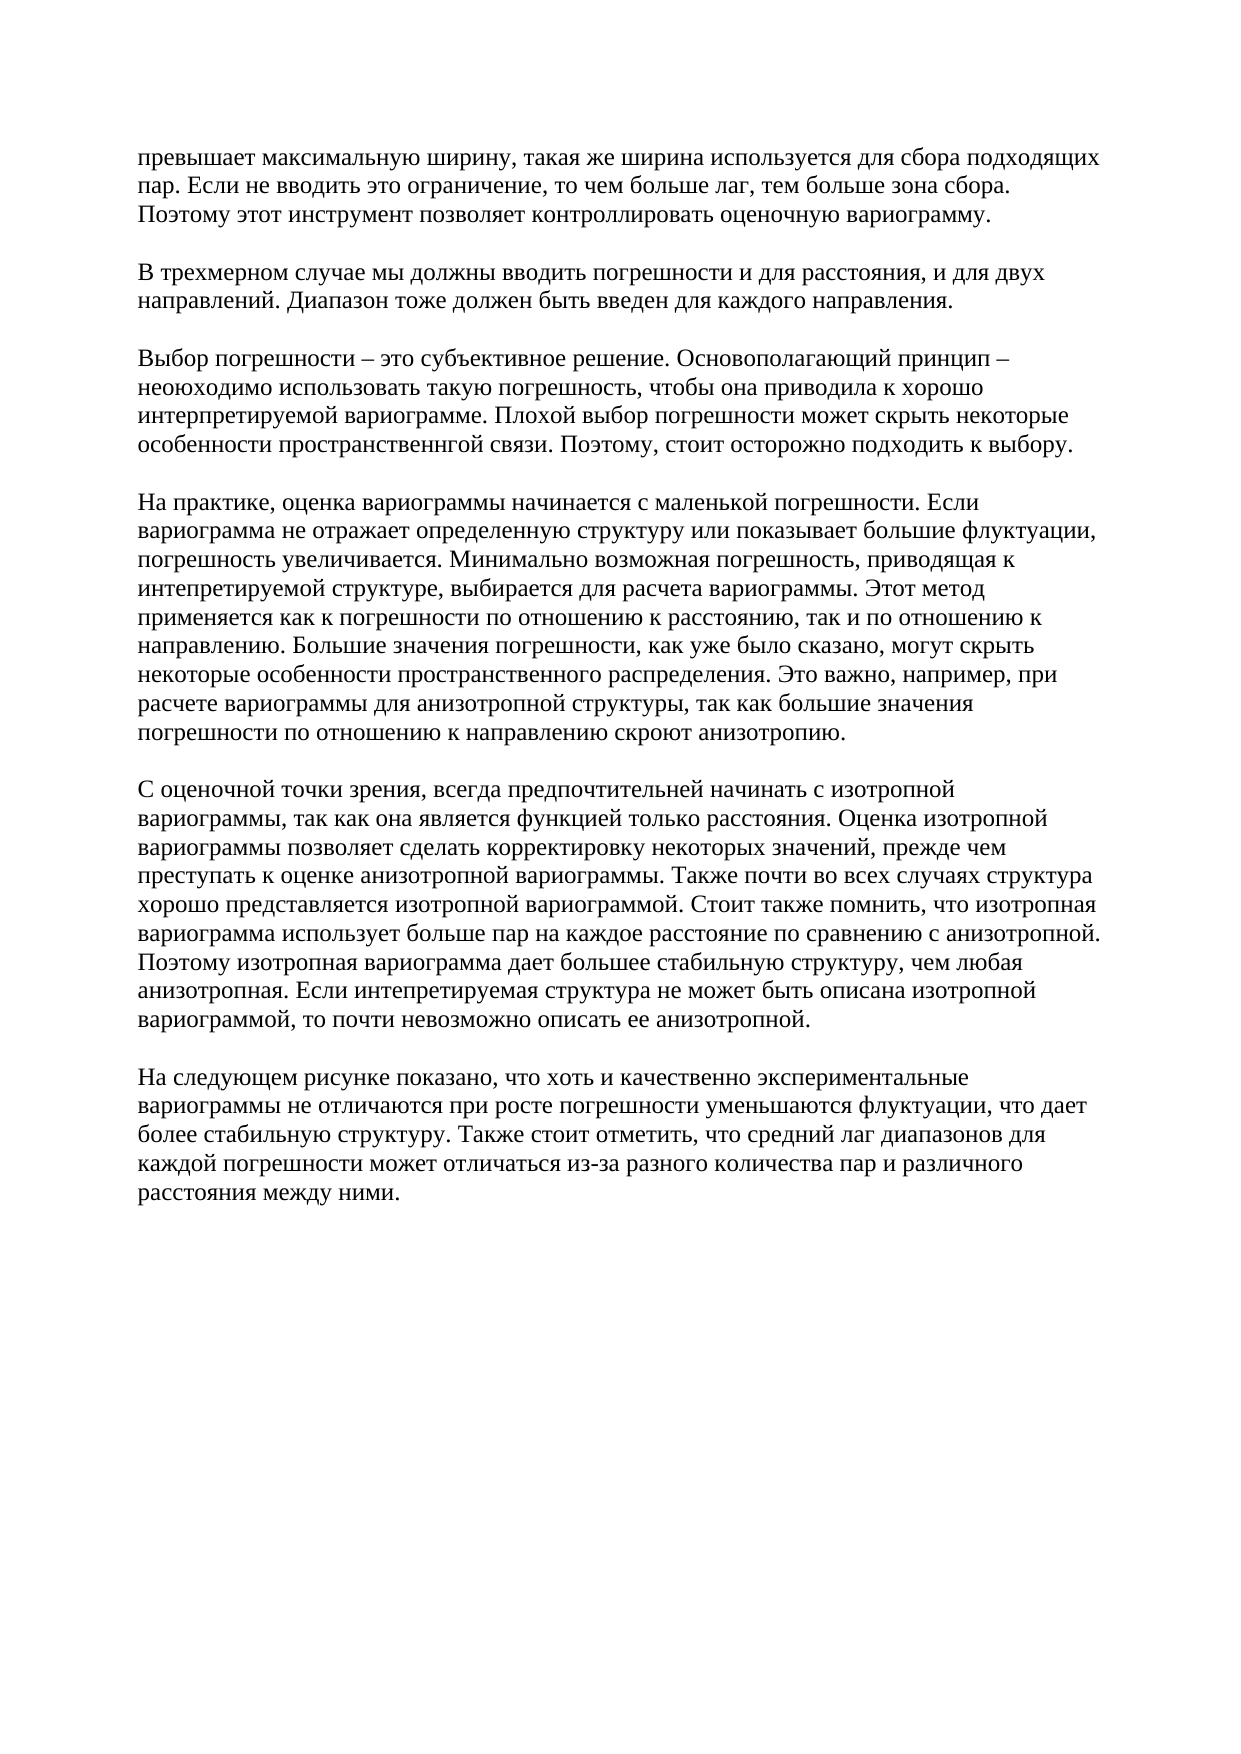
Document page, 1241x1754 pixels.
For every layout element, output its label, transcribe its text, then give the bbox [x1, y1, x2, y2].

text На практике, оценка вариограммы начинается с маленькой погрешности. Если вариограмма не отражает определенную структуру или показывает большие флуктуации, погрешность увеличивается. Минимально возможная погрешность, приводящая к интепретируемой структуре, выбирается для расчета вариограммы. Этот метод применяется как к погрешности по отношению к расстоянию, так и по отношению к направлению. Большие значения погрешности, как уже было сказано, могут скрыть некоторые особенности пространственного распределения. Это важно, например, при расчете вариограммы для анизотропной структуры, так как большие значения погрешности по отношению к направлению скроют анизотропию. [137, 487, 1107, 745]
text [137, 142, 1107, 228]
text Выбор погрешности – это субъективное решение. Основополагающий принцип – неоюходимо использовать такую погрешность, чтобы она приводила к хорошо интерпретируемой вариограмме. Плохой выбор погрешности может скрыть некоторые особенности пространственнгой связи. Поэтому, стоит осторожно подходить к выбору. [137, 343, 1107, 458]
text С оценочной точки зрения, всегда предпочтительней начинать с изотропной вариограммы, так как она является функцией только расстояния. Оценка изотропной вариограммы позволяет сделать корректировку некоторых значений, прежде чем преступать к оценке анизотропной вариограммы. Также почти во всех случаях структура хорошо представляется изотропной вариограммой. Стоит также помнить, что изотропная вариограмма использует больше пар на каждое расстояние по сравнению с анизотропной. Поэтому изотропная вариограмма дает большее стабильную структуру, чем любая анизотропная. Если интепретируемая структура не может быть описана изотропной вариограммой, то почти невозможно описать ее анизотропной. [137, 774, 1107, 1033]
text В трехмерном случае мы должны вводить погрешности и для расстояния, и для двух направлений. Диапазон тоже должен быть введен для каждого направления. [137, 257, 1107, 314]
text На следующем рисунке показано, что хоть и качественно экспериментальные вариограммы не отличаются при росте погрешности уменьшаются флуктуации, что дает более стабильную структуру. Также стоит отметить, что средний лаг диапазонов для каждой погрешности может отличаться из-за разного количества пар и различного расстояния между ними. [137, 1062, 1107, 1205]
